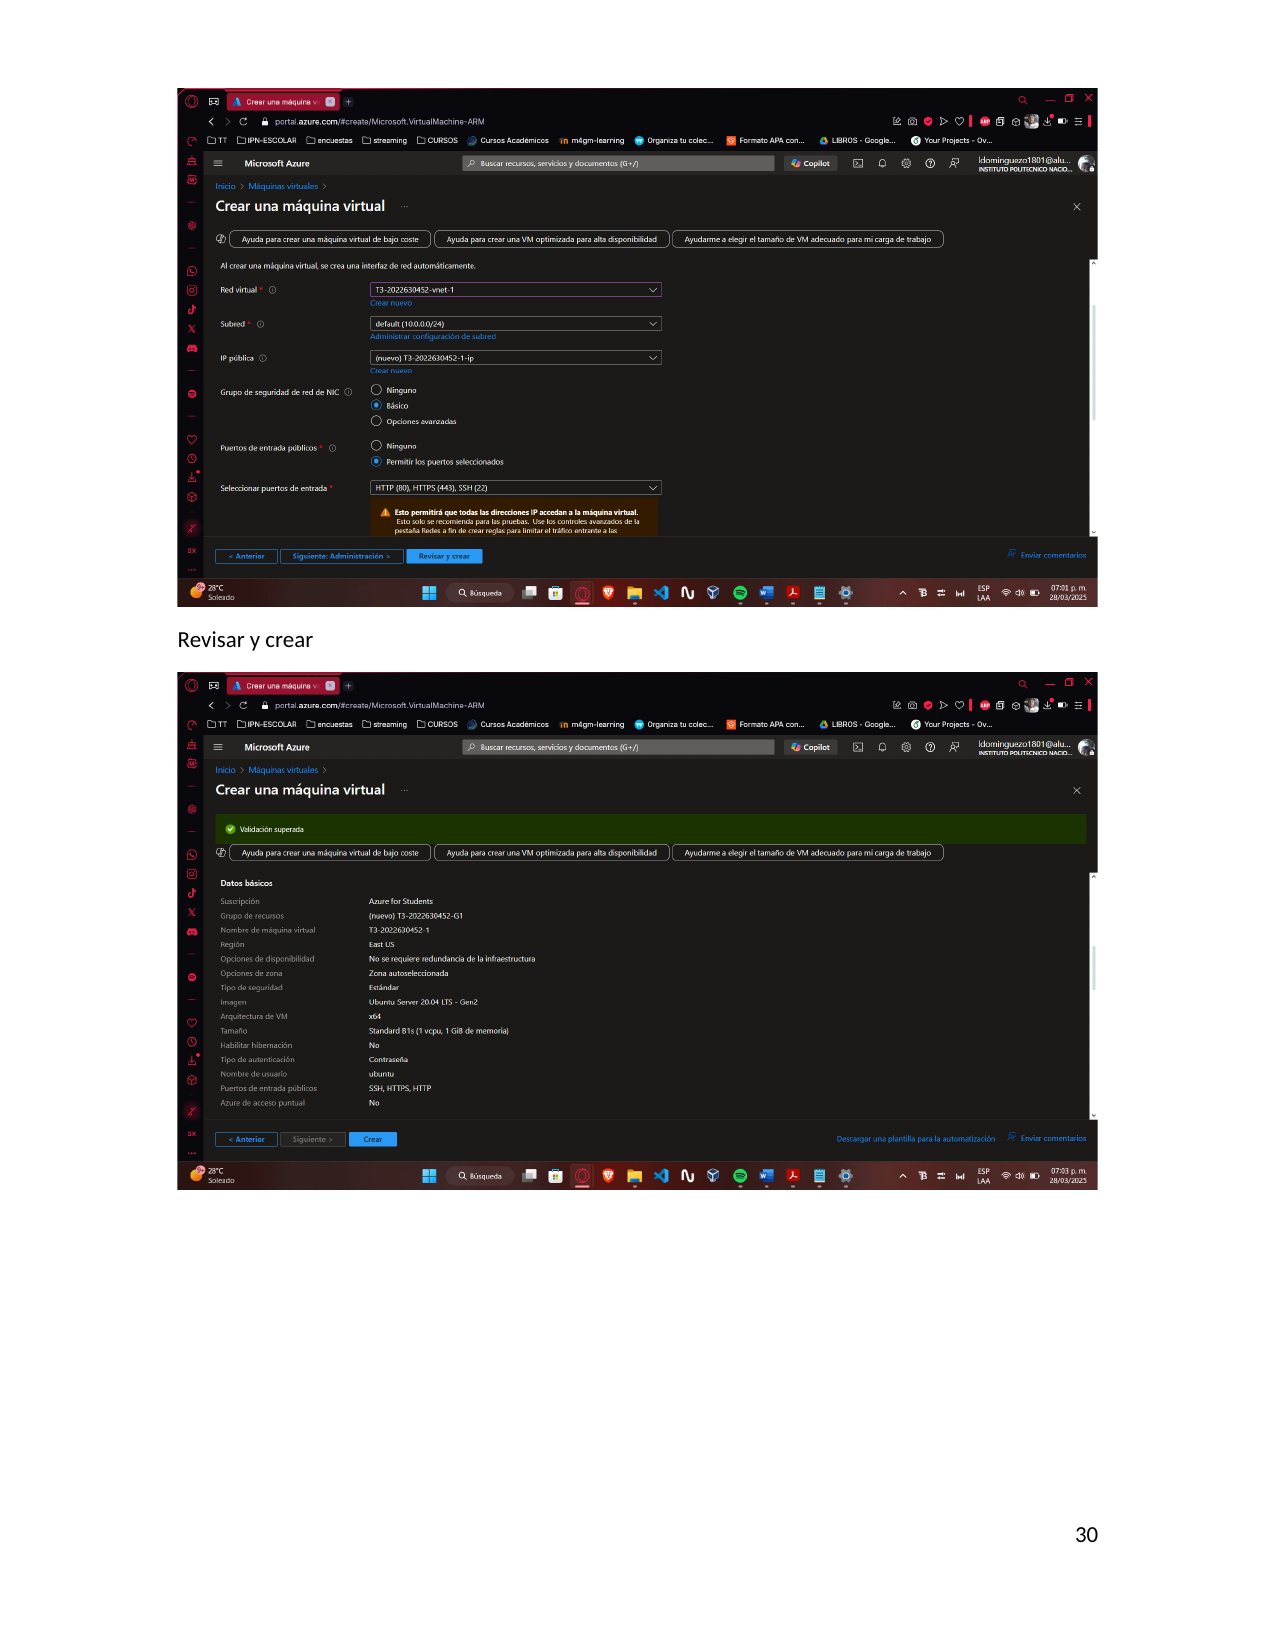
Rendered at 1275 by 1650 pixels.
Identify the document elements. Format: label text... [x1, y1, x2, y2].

text Revisar y crear [177, 625, 1098, 653]
picture [177, 88, 1098, 607]
picture [177, 672, 1098, 1190]
